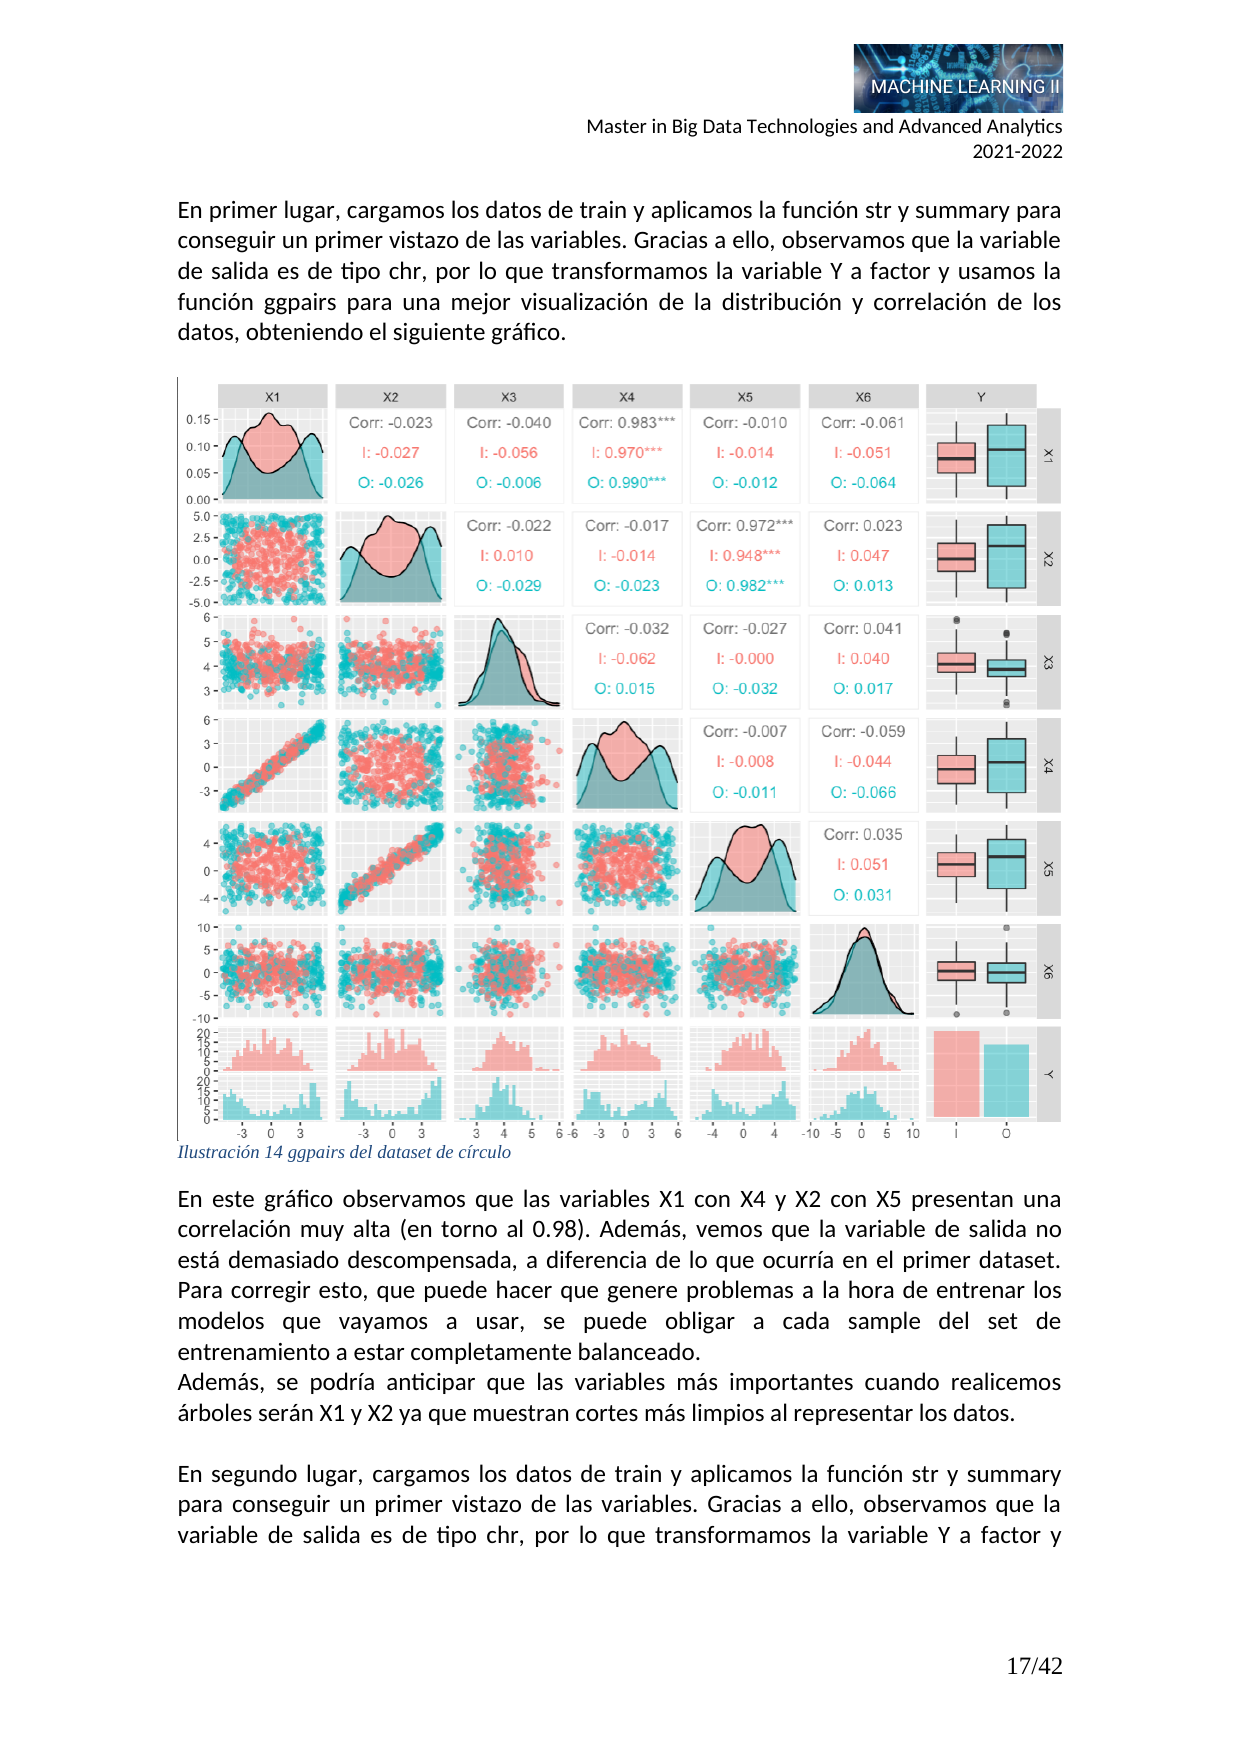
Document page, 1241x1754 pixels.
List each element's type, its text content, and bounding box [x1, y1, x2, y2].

picture [177, 377, 1063, 1141]
picture [853, 44, 1064, 113]
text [177, 1458, 1063, 1549]
text Además, se podría anticipar que las variables más importantes cuando realicemos árboles serán X1 y X2 ya que muestran cortes más limpios al representar los datos. [177, 1366, 1063, 1427]
text Ilustración 14 ggpairs del dataset de círculo [177, 1141, 1063, 1162]
text En primer lugar, cargamos los datos de train y aplicamos la función str y summary para conseguir un primer vistazo de las variables. Gracias a ello, observamos que la variable de salida es de tipo chr, por lo que transformamos la variable Y a factor y usamos la función ggpairs para una mejor visualización de la distribución y correlación de los datos, obteniendo el siguiente gráfico. [177, 194, 1063, 347]
text En este gráfico observamos que las variables X1 con X4 y X2 con X5 presentan una correlación muy alta (en torno al 0.98). Además, vemos que la variable de salida no está demasiado descompensada, a diferencia de lo que ocurría en el primer dataset. Para corregir esto, que puede hacer que genere problemas a la hora de entrenar los modelos que vayamos a usar, se puede obligar a cada sample del set de entrenamiento a estar completamente balanceado. [177, 1183, 1063, 1366]
